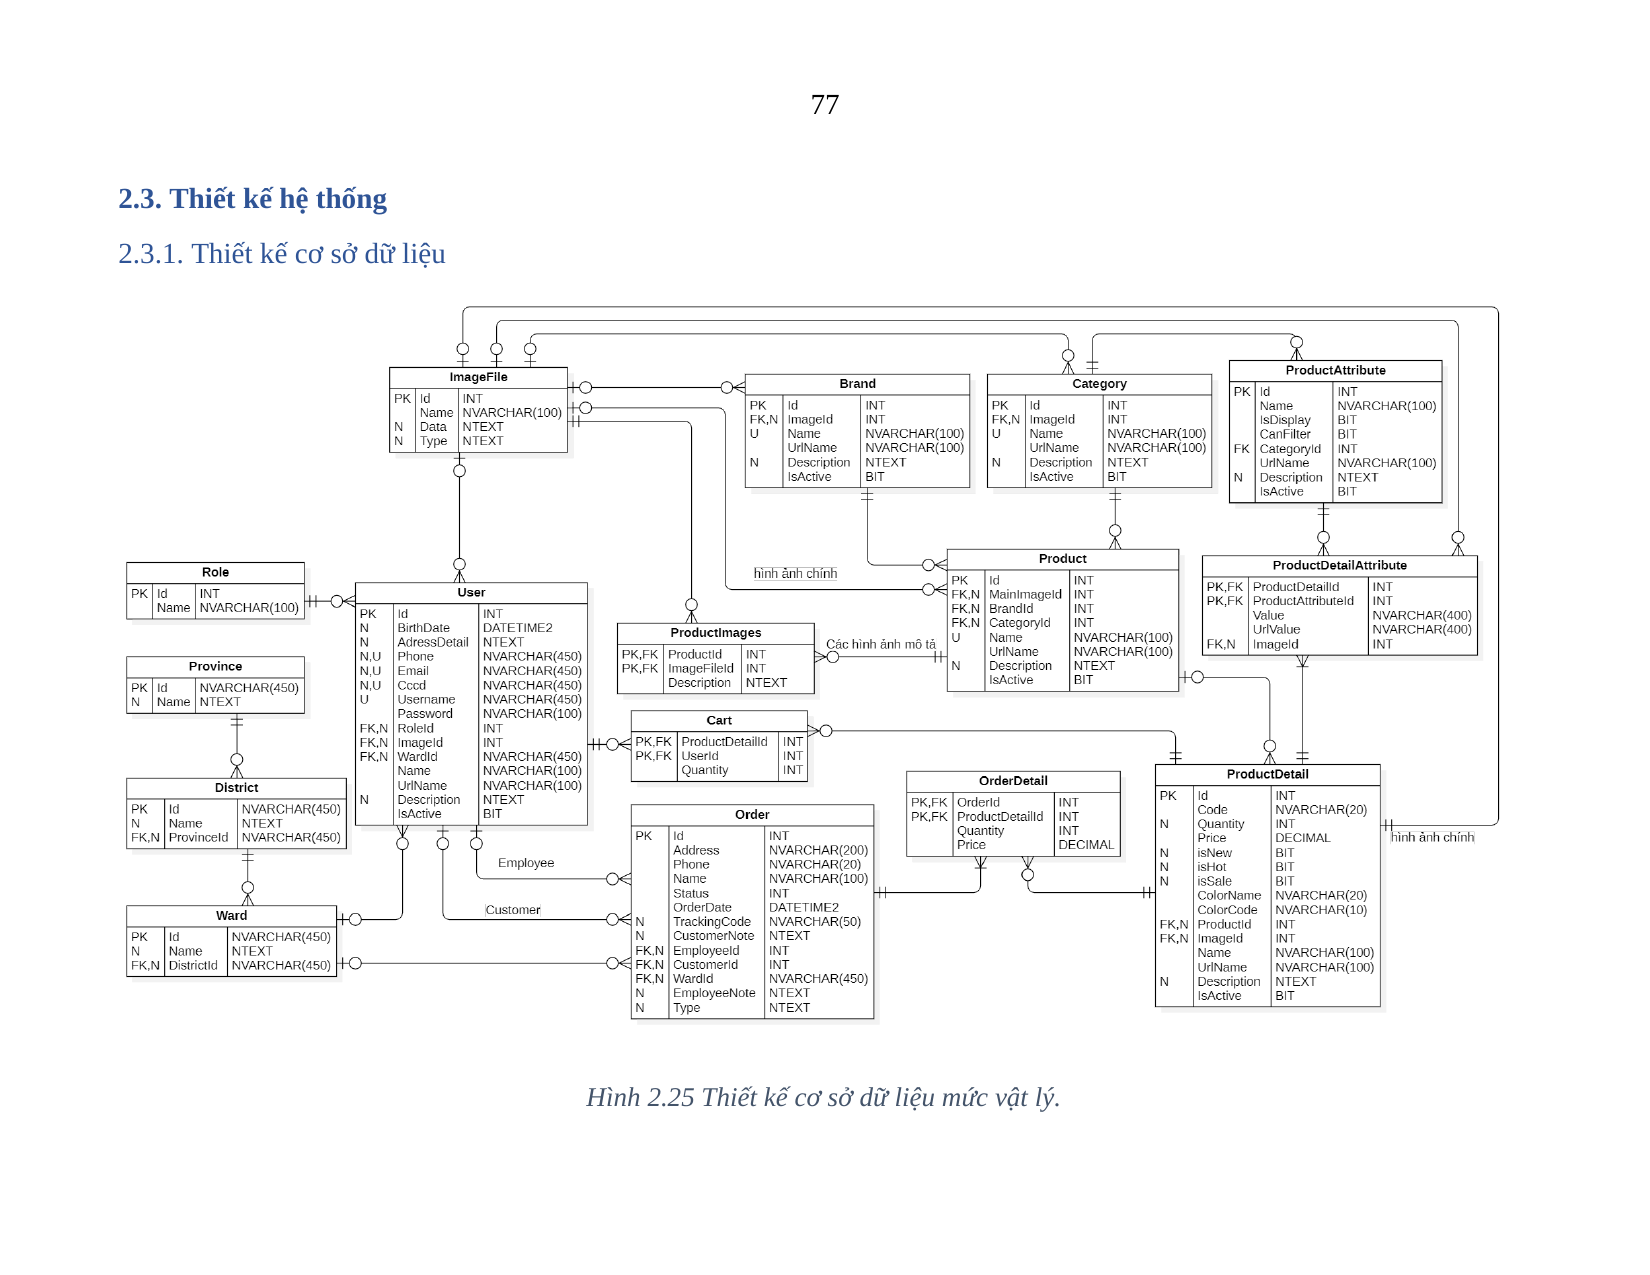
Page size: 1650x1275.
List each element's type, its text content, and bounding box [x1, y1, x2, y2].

subtitle Thiết kế cơ sở dữ liệu [118, 236, 1532, 269]
picture [118, 298, 1532, 1052]
text Hình 2.25 Thiết kế cơ sở dữ liệu mức vật lý. [118, 1081, 1532, 1112]
subtitle Thiết kế hệ thống [118, 181, 1532, 215]
